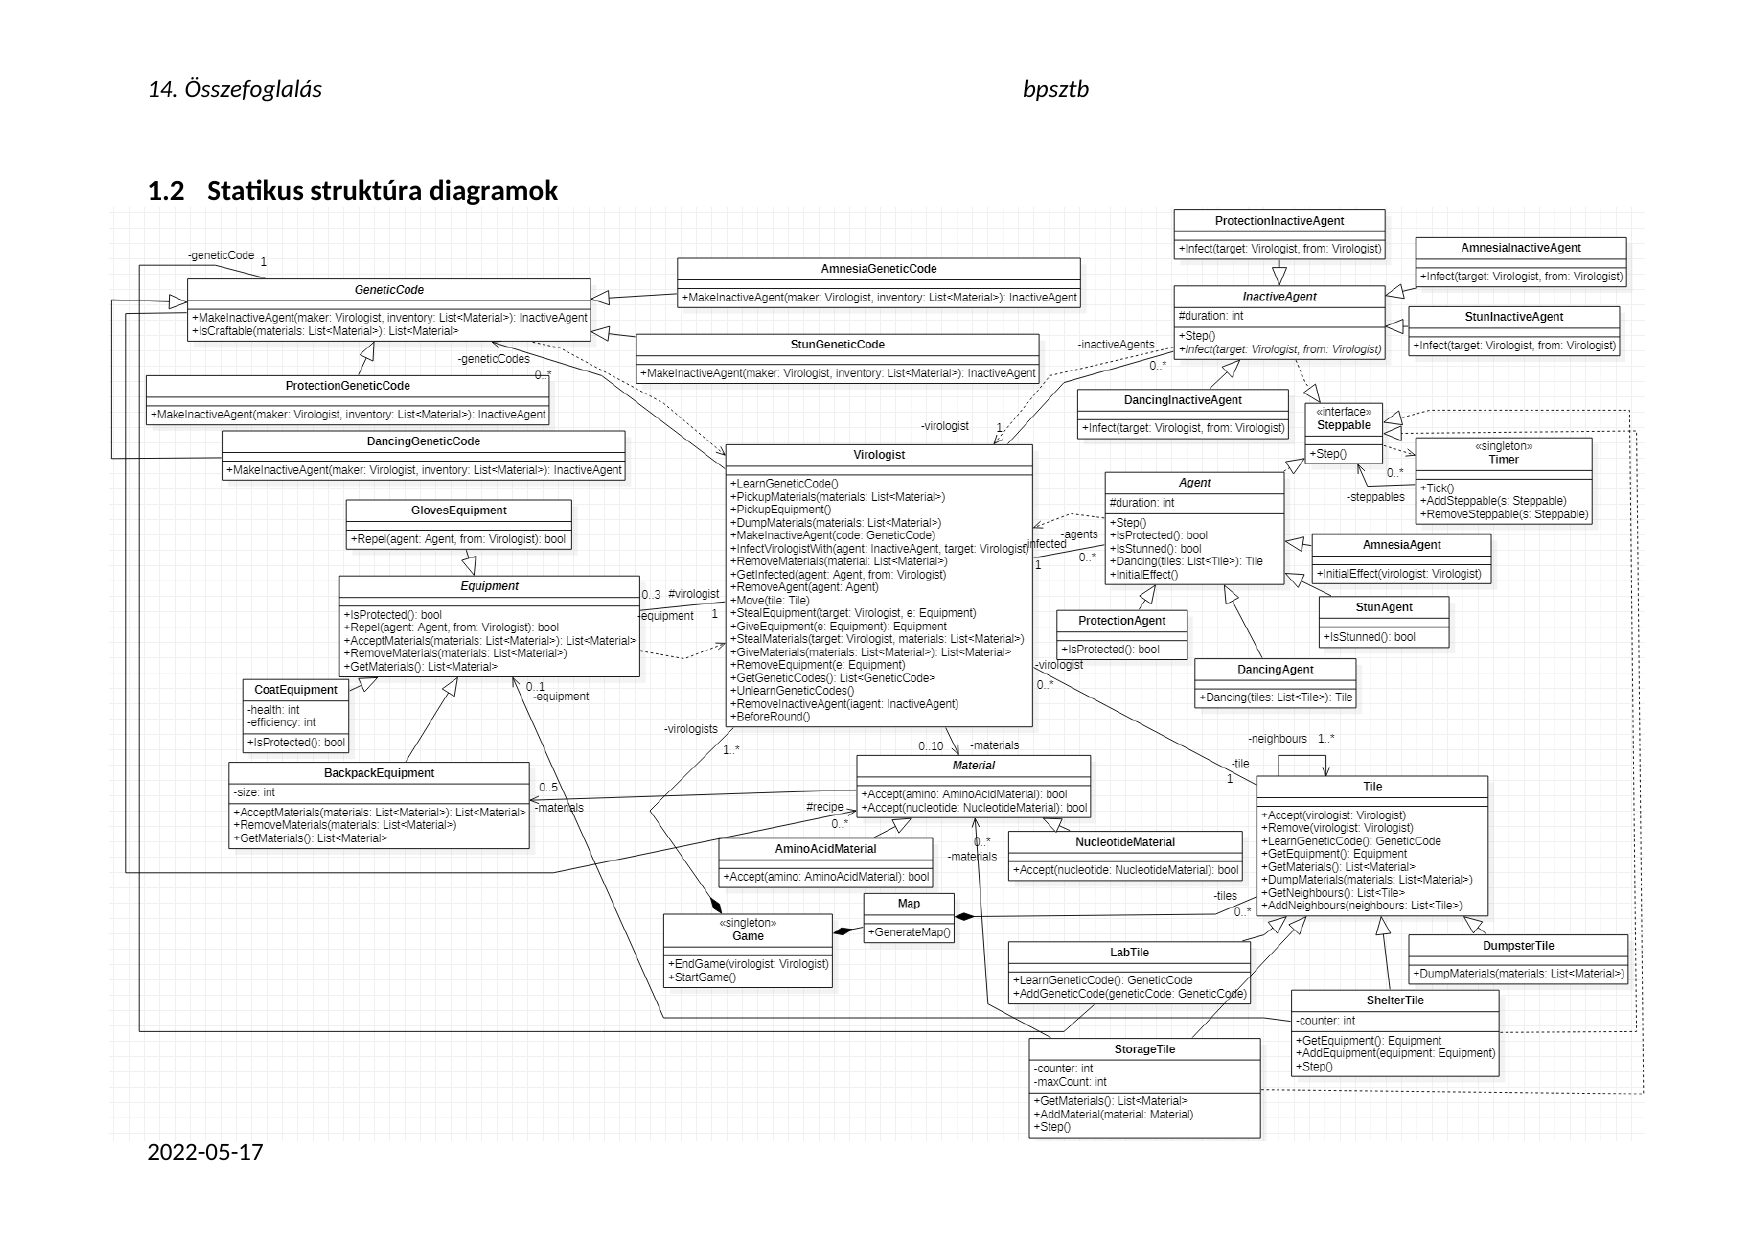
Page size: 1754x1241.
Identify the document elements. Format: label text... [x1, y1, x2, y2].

picture [109, 207, 1645, 1141]
list Statikus struktúra diagramok [147, 172, 1607, 207]
